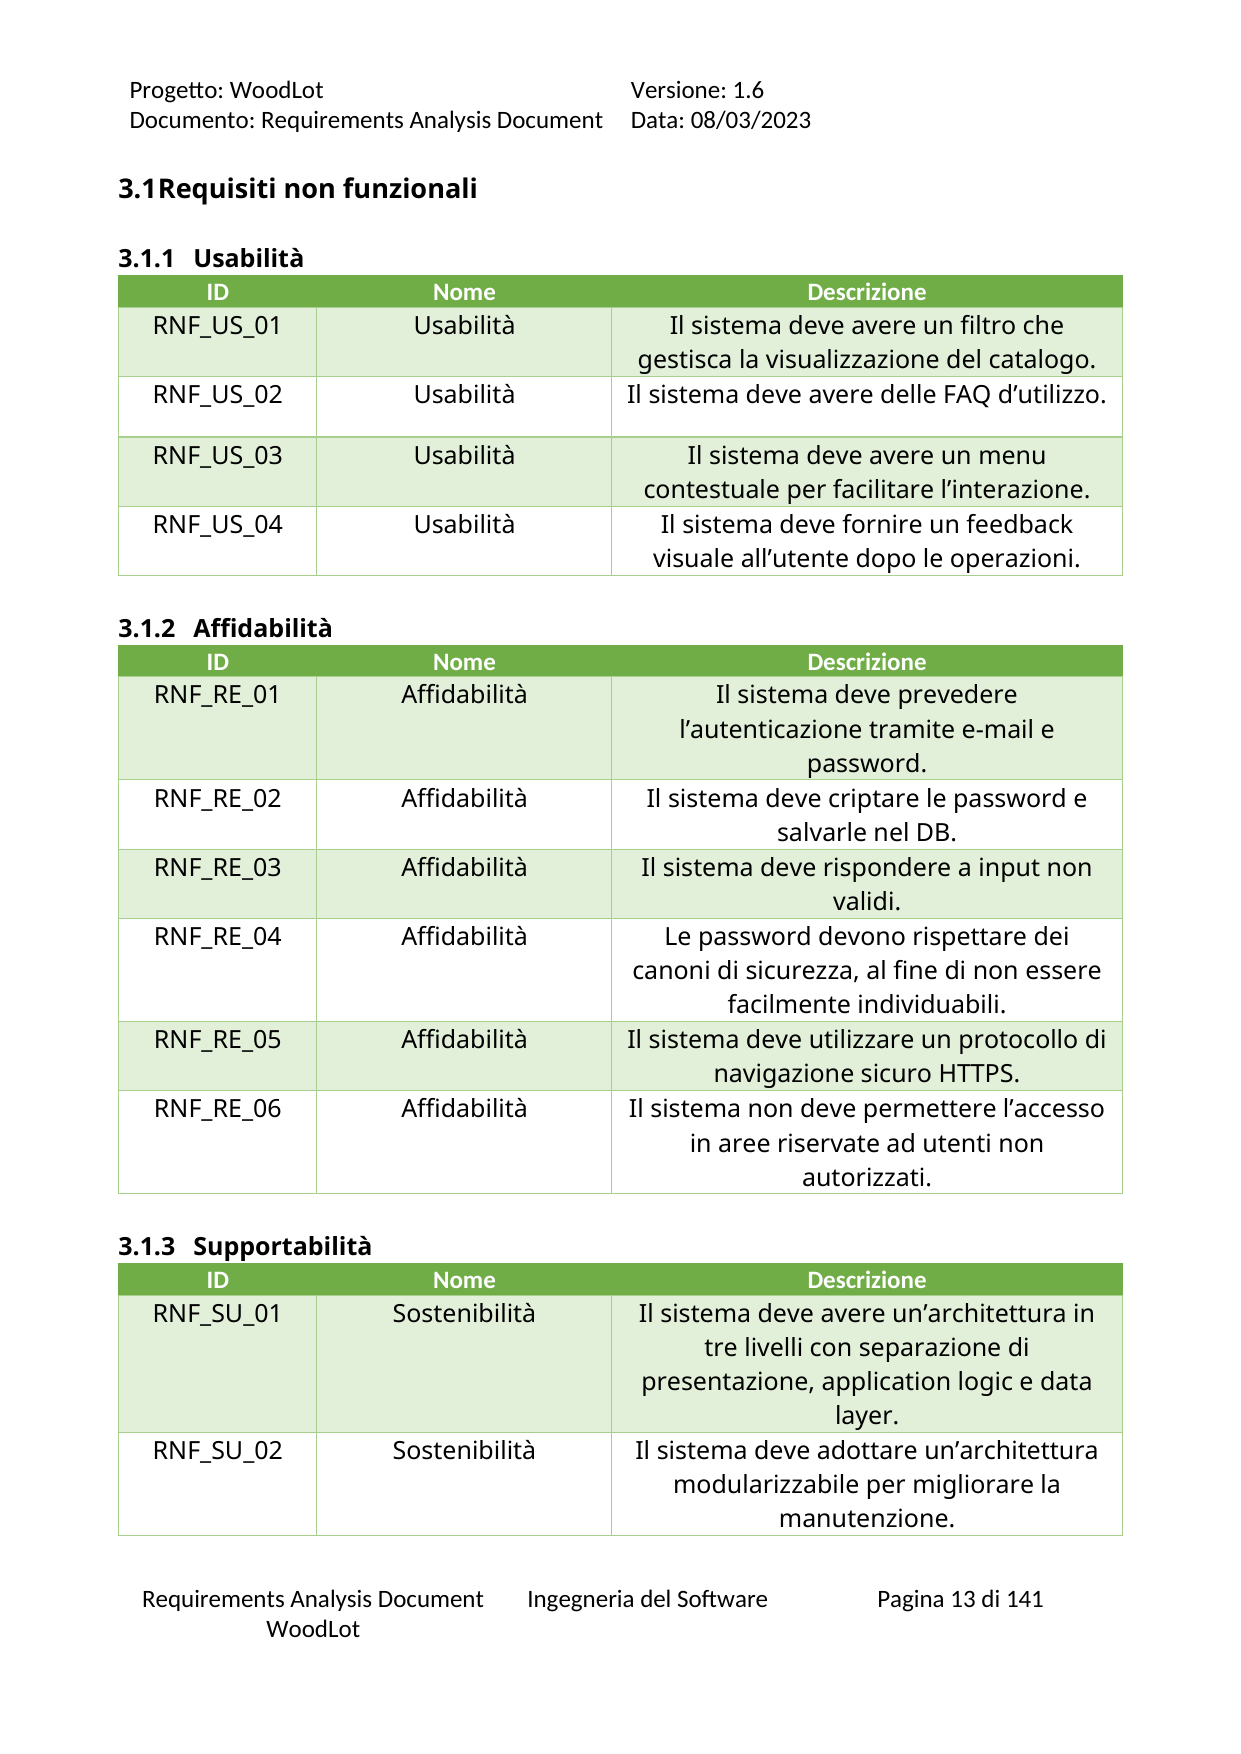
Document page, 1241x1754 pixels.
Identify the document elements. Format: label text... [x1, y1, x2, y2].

table_cell Il sistema deve adottare un’architettura modularizzabile per migliorare la manutenzione. [612, 1433, 1122, 1535]
subtitle Supportabilità [118, 1229, 1122, 1263]
table_header ID [119, 646, 316, 676]
table_cell Usabilità [317, 308, 611, 376]
table_cell RNF_US_01 [119, 308, 316, 376]
table_cell Affidabilità [317, 850, 611, 918]
table_header ID [119, 1264, 316, 1295]
table_cell Il sistema non deve permettere l’accesso in aree riservate ad utenti non autorizzati. [612, 1091, 1122, 1193]
table_cell Il sistema deve avere un filtro che gestisca la visualizzazione del catalogo. [612, 308, 1122, 376]
table_cell RNF_US_04 [119, 507, 316, 575]
table_cell Affidabilità [317, 919, 611, 1021]
table_cell Usabilità [317, 507, 611, 575]
table_cell RNF_RE_04 [119, 919, 316, 1021]
table_header Descrizione [612, 276, 1122, 307]
table_cell RNF_RE_06 [119, 1091, 316, 1193]
table_cell Il sistema deve avere un’architettura in tre livelli con separazione di presentazione, application logic e data layer. [612, 1296, 1122, 1432]
table_cell Sostenibilità [317, 1433, 611, 1535]
table_header Nome [317, 276, 611, 307]
table_cell RNF_RE_01 [119, 677, 316, 779]
table_cell Sostenibilità [317, 1296, 611, 1432]
table_cell Il sistema deve avere delle FAQ d’utilizzo. [612, 377, 1122, 436]
table_cell Il sistema deve criptare le password e salvarle nel DB. [612, 780, 1122, 848]
table_cell RNF_RE_03 [119, 850, 316, 918]
table_header Descrizione [612, 1264, 1122, 1295]
table_cell RNF_RE_05 [119, 1022, 316, 1090]
table_cell Il sistema deve prevedere l’autenticazione tramite e-mail e password. [612, 677, 1122, 779]
table_header Descrizione [612, 646, 1122, 676]
table_header ID [119, 276, 316, 307]
table_cell RNF_US_02 [119, 377, 316, 436]
table_cell Il sistema deve fornire un feedback visuale all’utente dopo le operazioni. [612, 507, 1122, 575]
table_cell Il sistema deve utilizzare un protocollo di navigazione sicuro HTTPS. [612, 1022, 1122, 1090]
table_cell RNF_SU_01 [119, 1296, 316, 1432]
table_header Nome [317, 646, 611, 676]
table_cell Il sistema deve rispondere a input non validi. [612, 850, 1122, 918]
table_cell Usabilità [317, 377, 611, 436]
table_cell Usabilità [317, 438, 611, 506]
table_cell Affidabilità [317, 1022, 611, 1090]
table_cell RNF_SU_02 [119, 1433, 316, 1535]
subtitle Usabilità [118, 241, 1122, 275]
table_cell RNF_RE_02 [119, 780, 316, 848]
table_cell Affidabilità [317, 677, 611, 779]
table_cell RNF_US_03 [119, 438, 316, 506]
table_header Nome [317, 1264, 611, 1295]
table_cell Il sistema deve avere un menu contestuale per facilitare l’interazione. [612, 438, 1122, 506]
table_cell Affidabilità [317, 1091, 611, 1193]
table_cell Affidabilità [317, 780, 611, 848]
subtitle Affidabilità [118, 611, 1122, 644]
subtitle Requisiti non funzionali [118, 169, 1122, 206]
table_cell Le password devono rispettare dei canoni di sicurezza, al fine di non essere facilmente individuabili. [612, 919, 1122, 1021]
